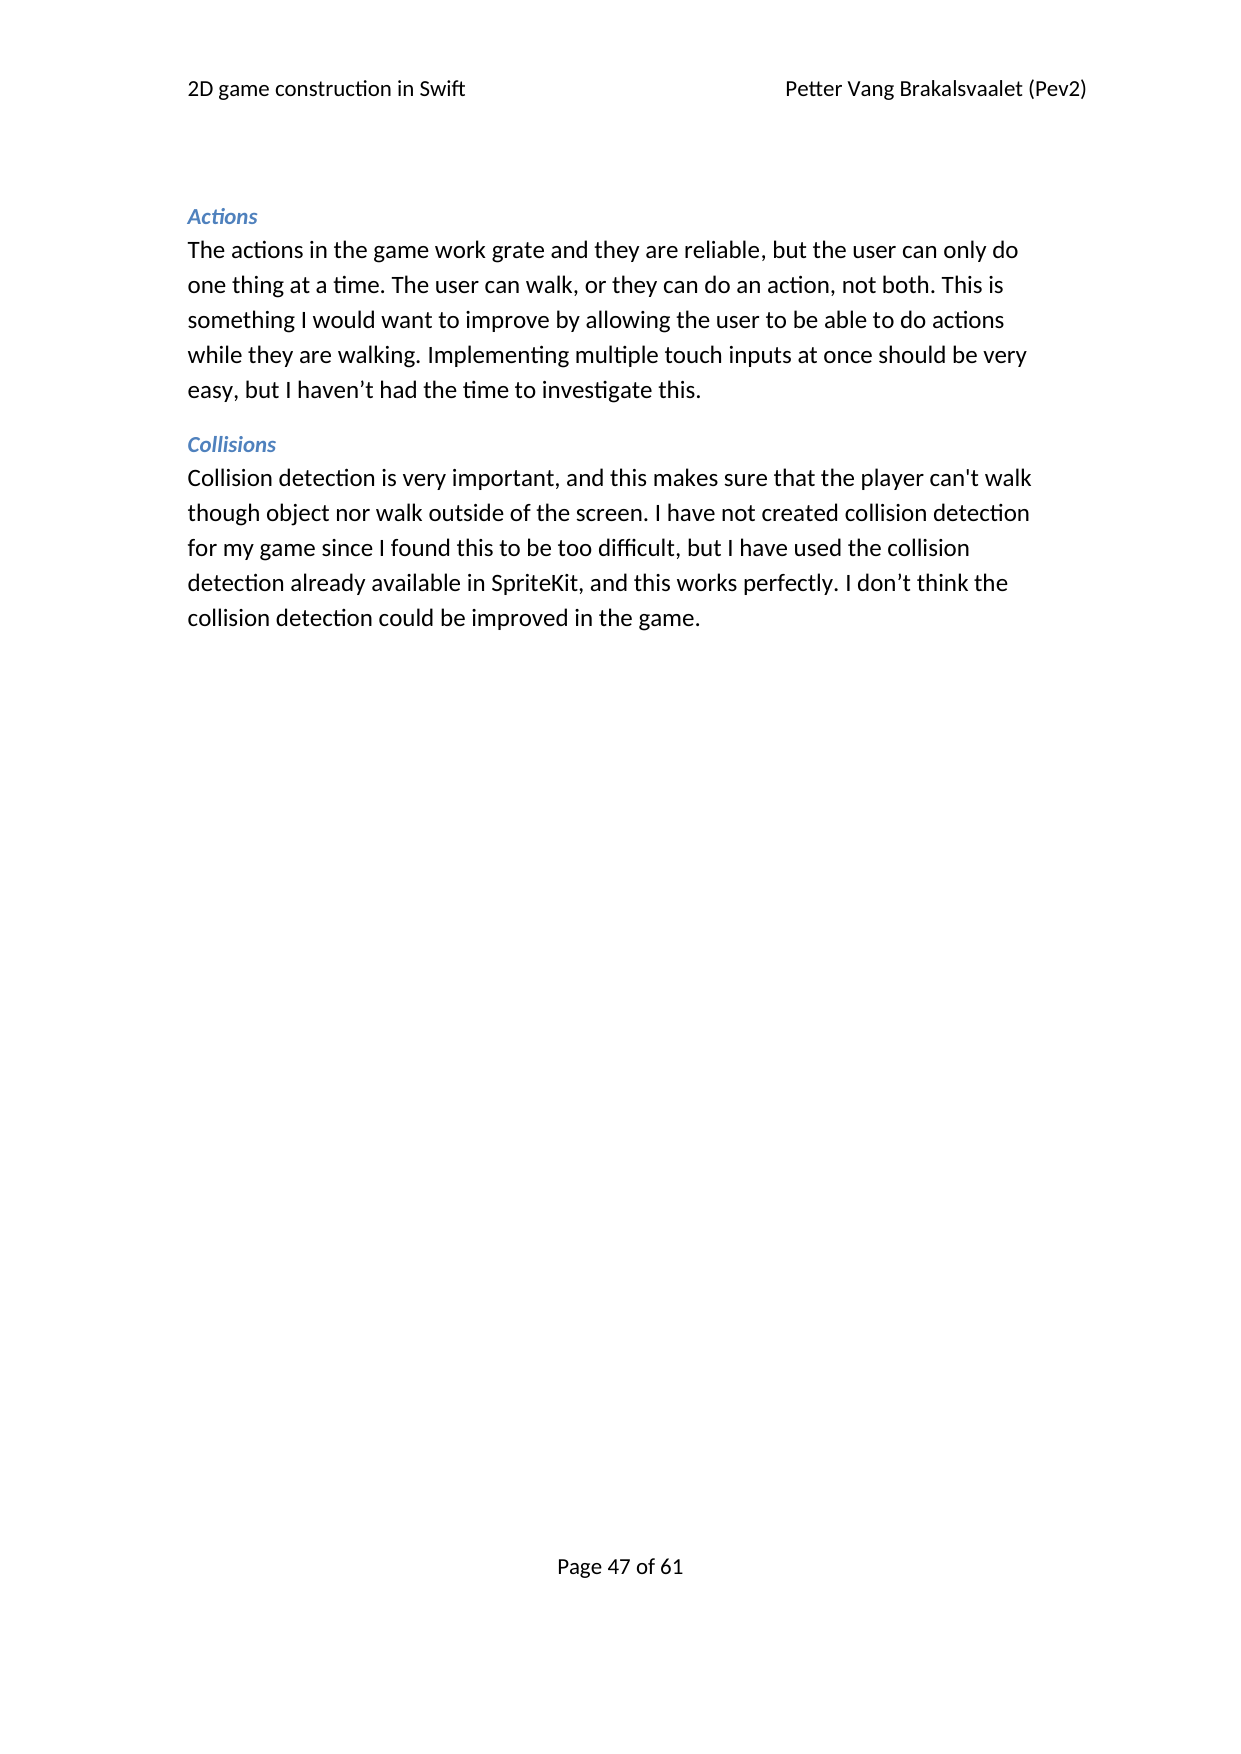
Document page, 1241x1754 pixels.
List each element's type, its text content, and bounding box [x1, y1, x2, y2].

subtitle Actions [187, 202, 1053, 230]
text Collision detection is very important, and this makes sure that the player can't walk though object nor walk outside of the screen. I have not created collision detection for my game since I found this to be too difficult, but I have used the collision detection already available in SpriteKit, and this works perfectly. I don’t think the collision detection could be improved in the game. [187, 462, 1053, 633]
subtitle Collisions [187, 430, 1053, 458]
text The actions in the game work grate and they are reliable, but the user can only do one thing at a time. The user can walk, or they can do an action, not both. This is something I would want to improve by allowing the user to be able to do actions while they are walking. Implementing multiple touch inputs at once should be very easy, but I haven’t had the time to investigate this. [187, 234, 1053, 405]
